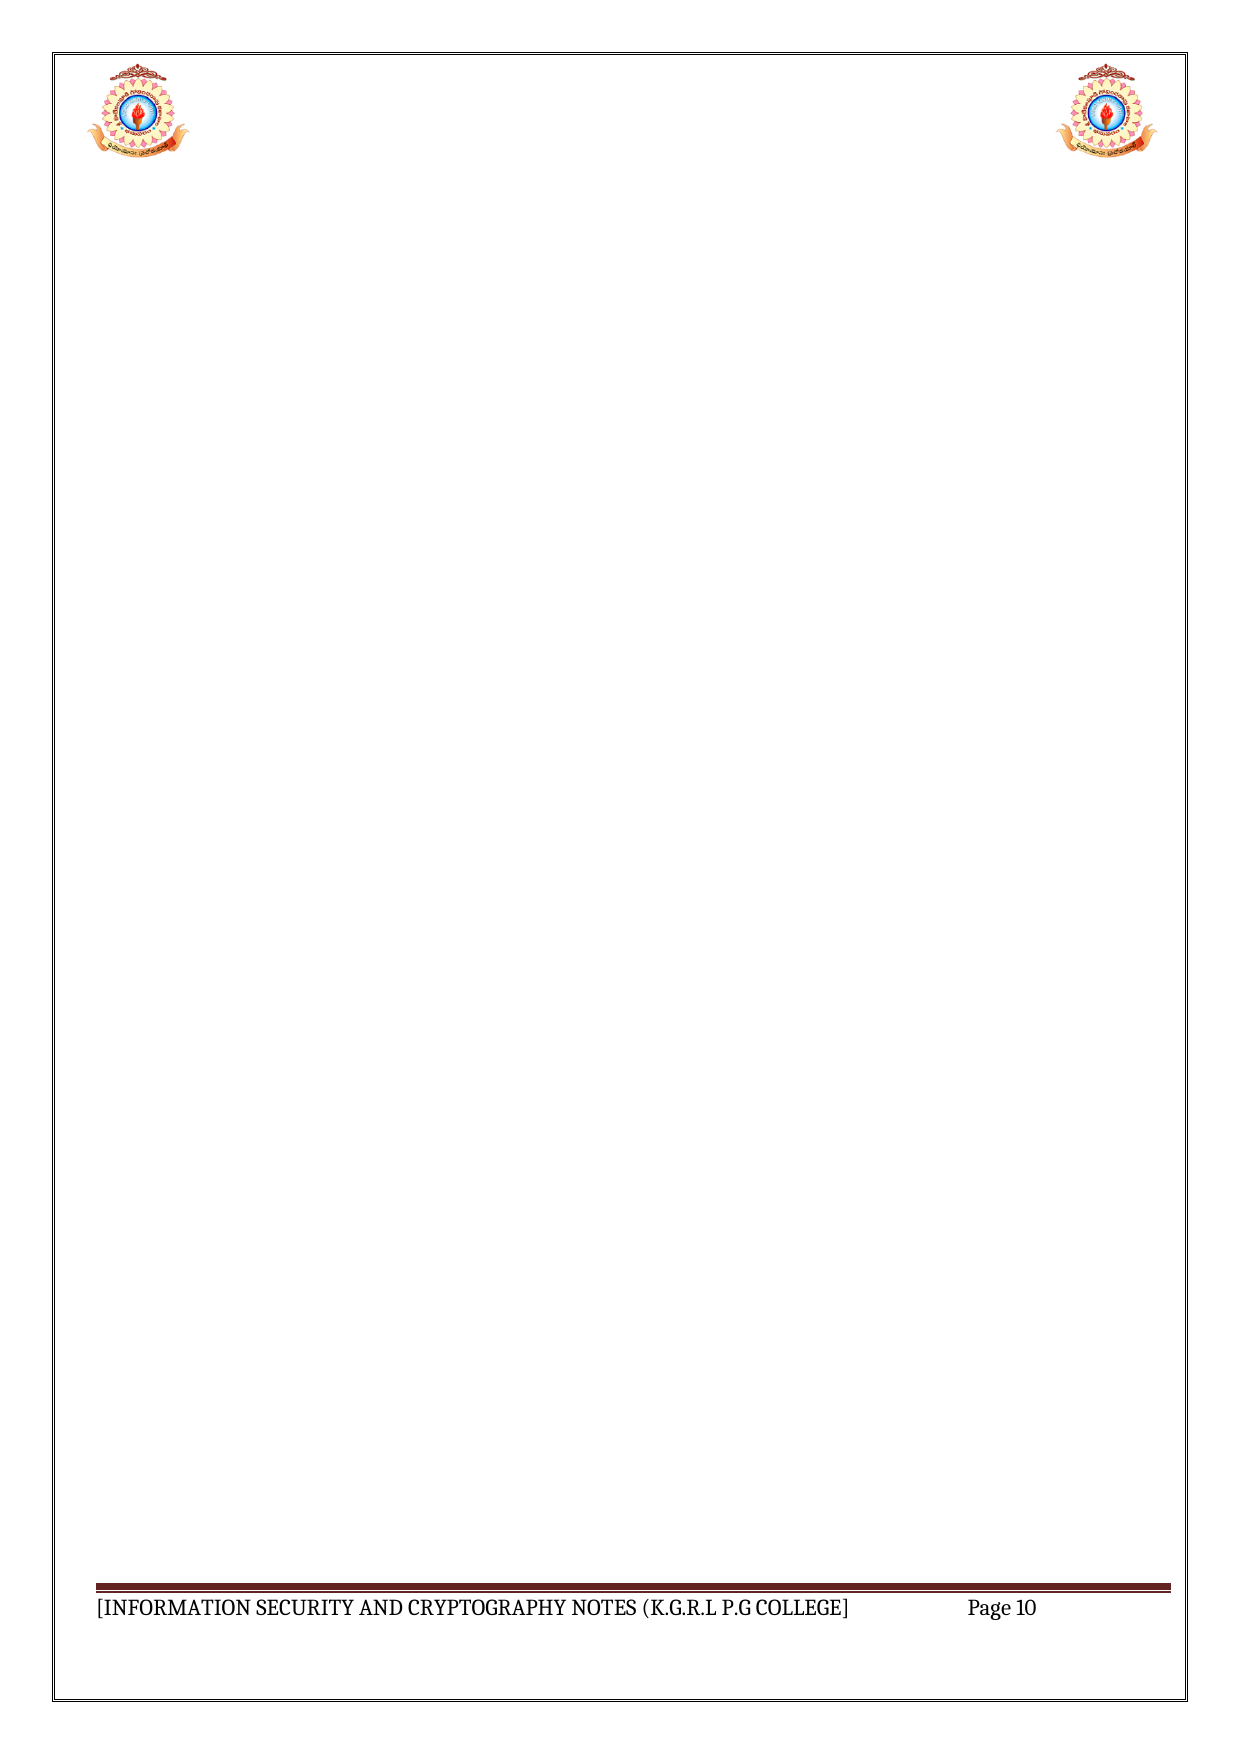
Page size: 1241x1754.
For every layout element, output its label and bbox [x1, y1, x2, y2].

picture [73, 62, 204, 156]
picture [1042, 62, 1172, 156]
